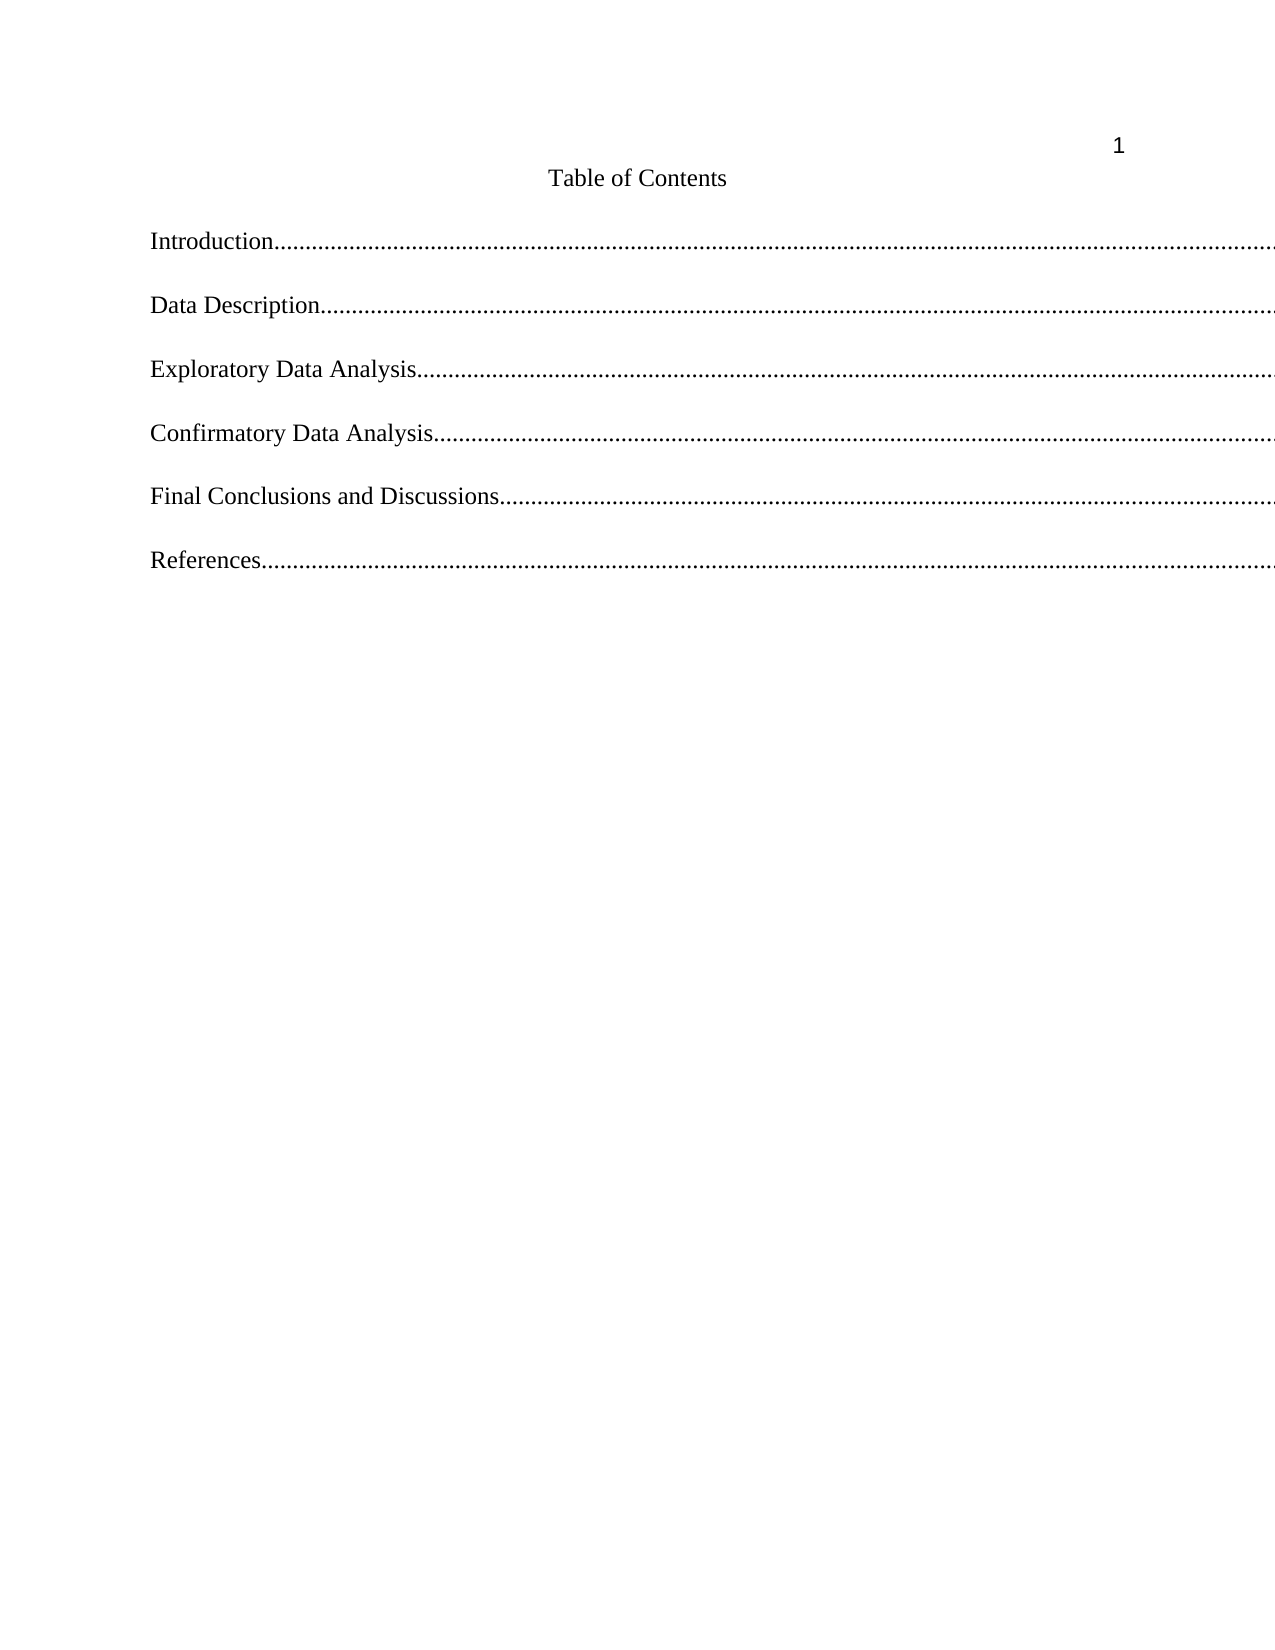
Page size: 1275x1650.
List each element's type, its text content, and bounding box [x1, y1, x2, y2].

text Table of Contents [150, 163, 1125, 191]
